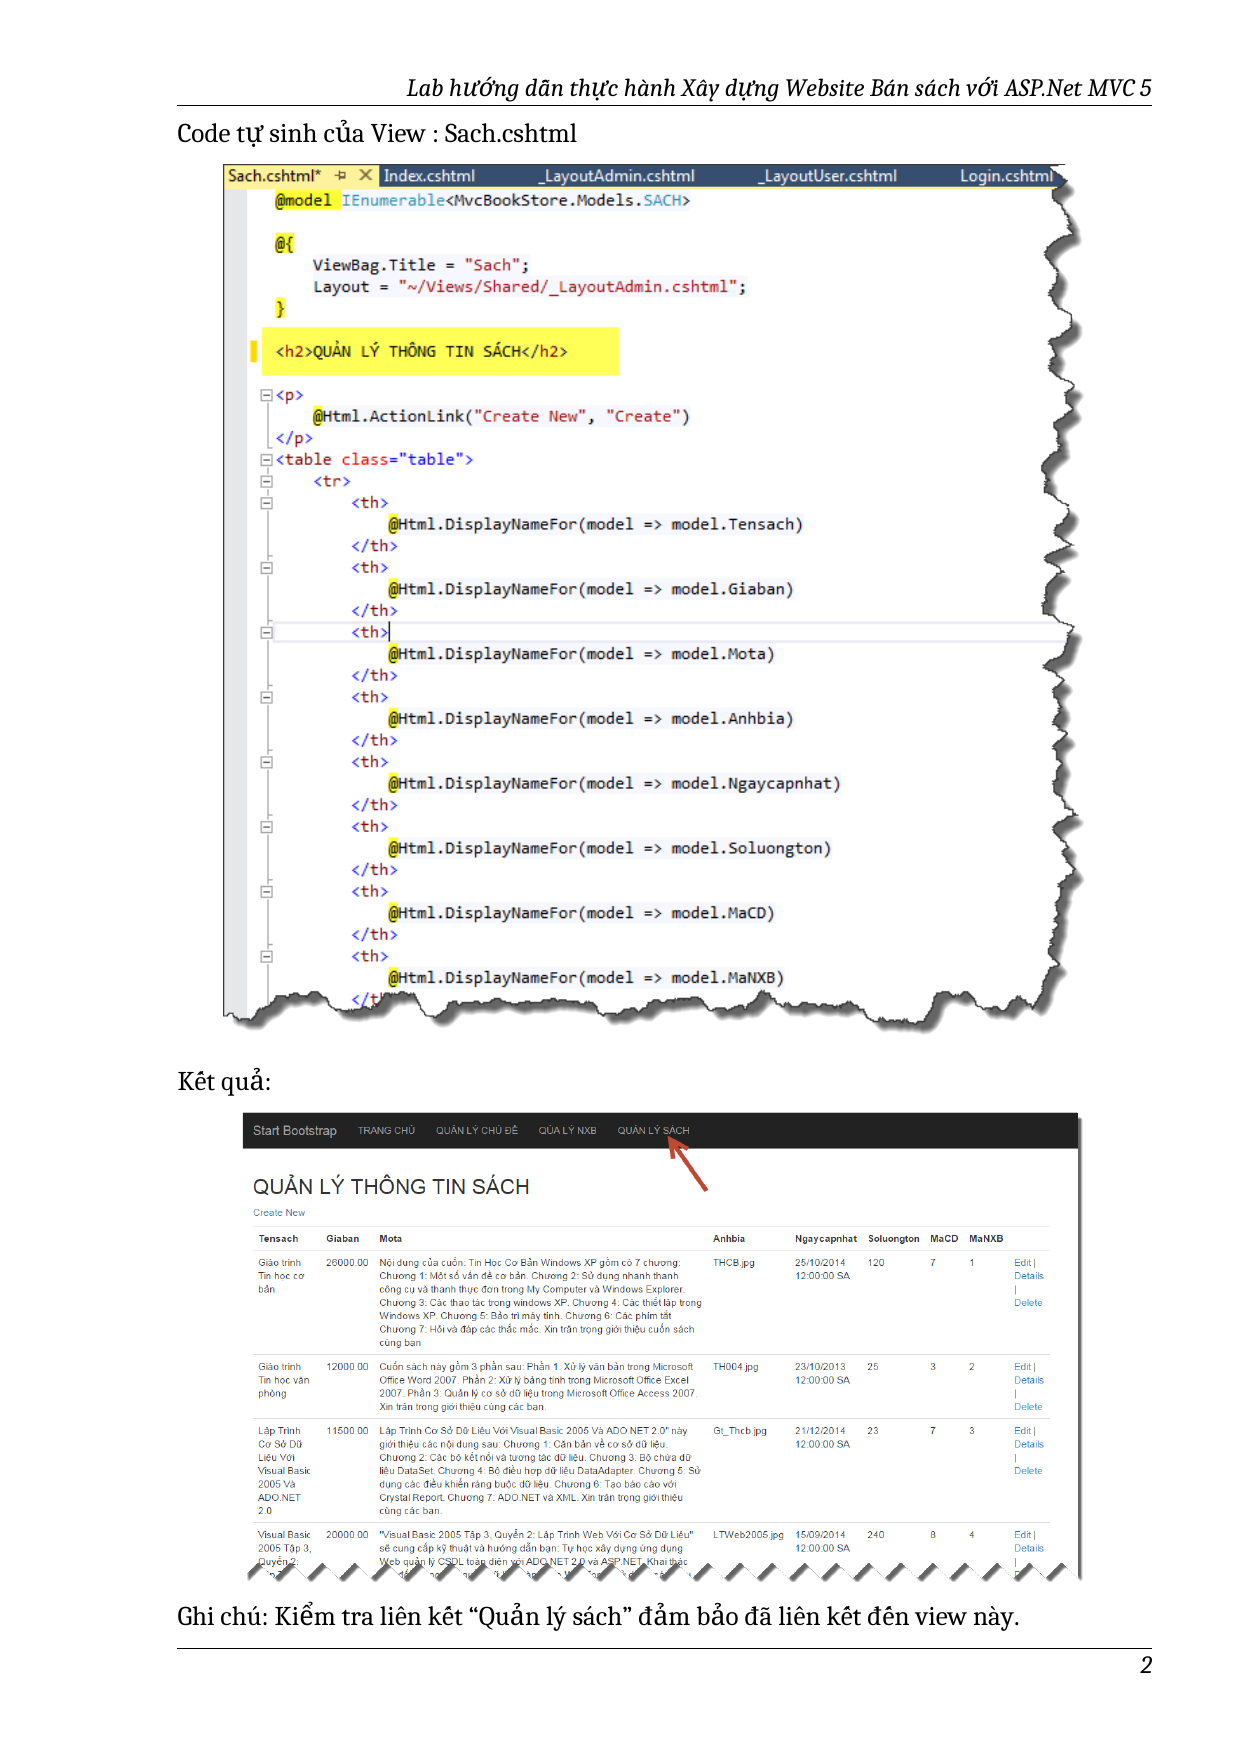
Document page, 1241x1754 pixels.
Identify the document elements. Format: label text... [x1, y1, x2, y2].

picture [242, 1112, 1087, 1588]
text Ghi chú: Kiểm tra liên kết “Quản lý sách” đảm bảo đã liên kết đến view này. [177, 1601, 1152, 1632]
text Code tự sinh của View : Sach.cshtml [177, 118, 1152, 149]
picture [223, 164, 1106, 1052]
text Kết quả: [177, 1066, 1152, 1097]
